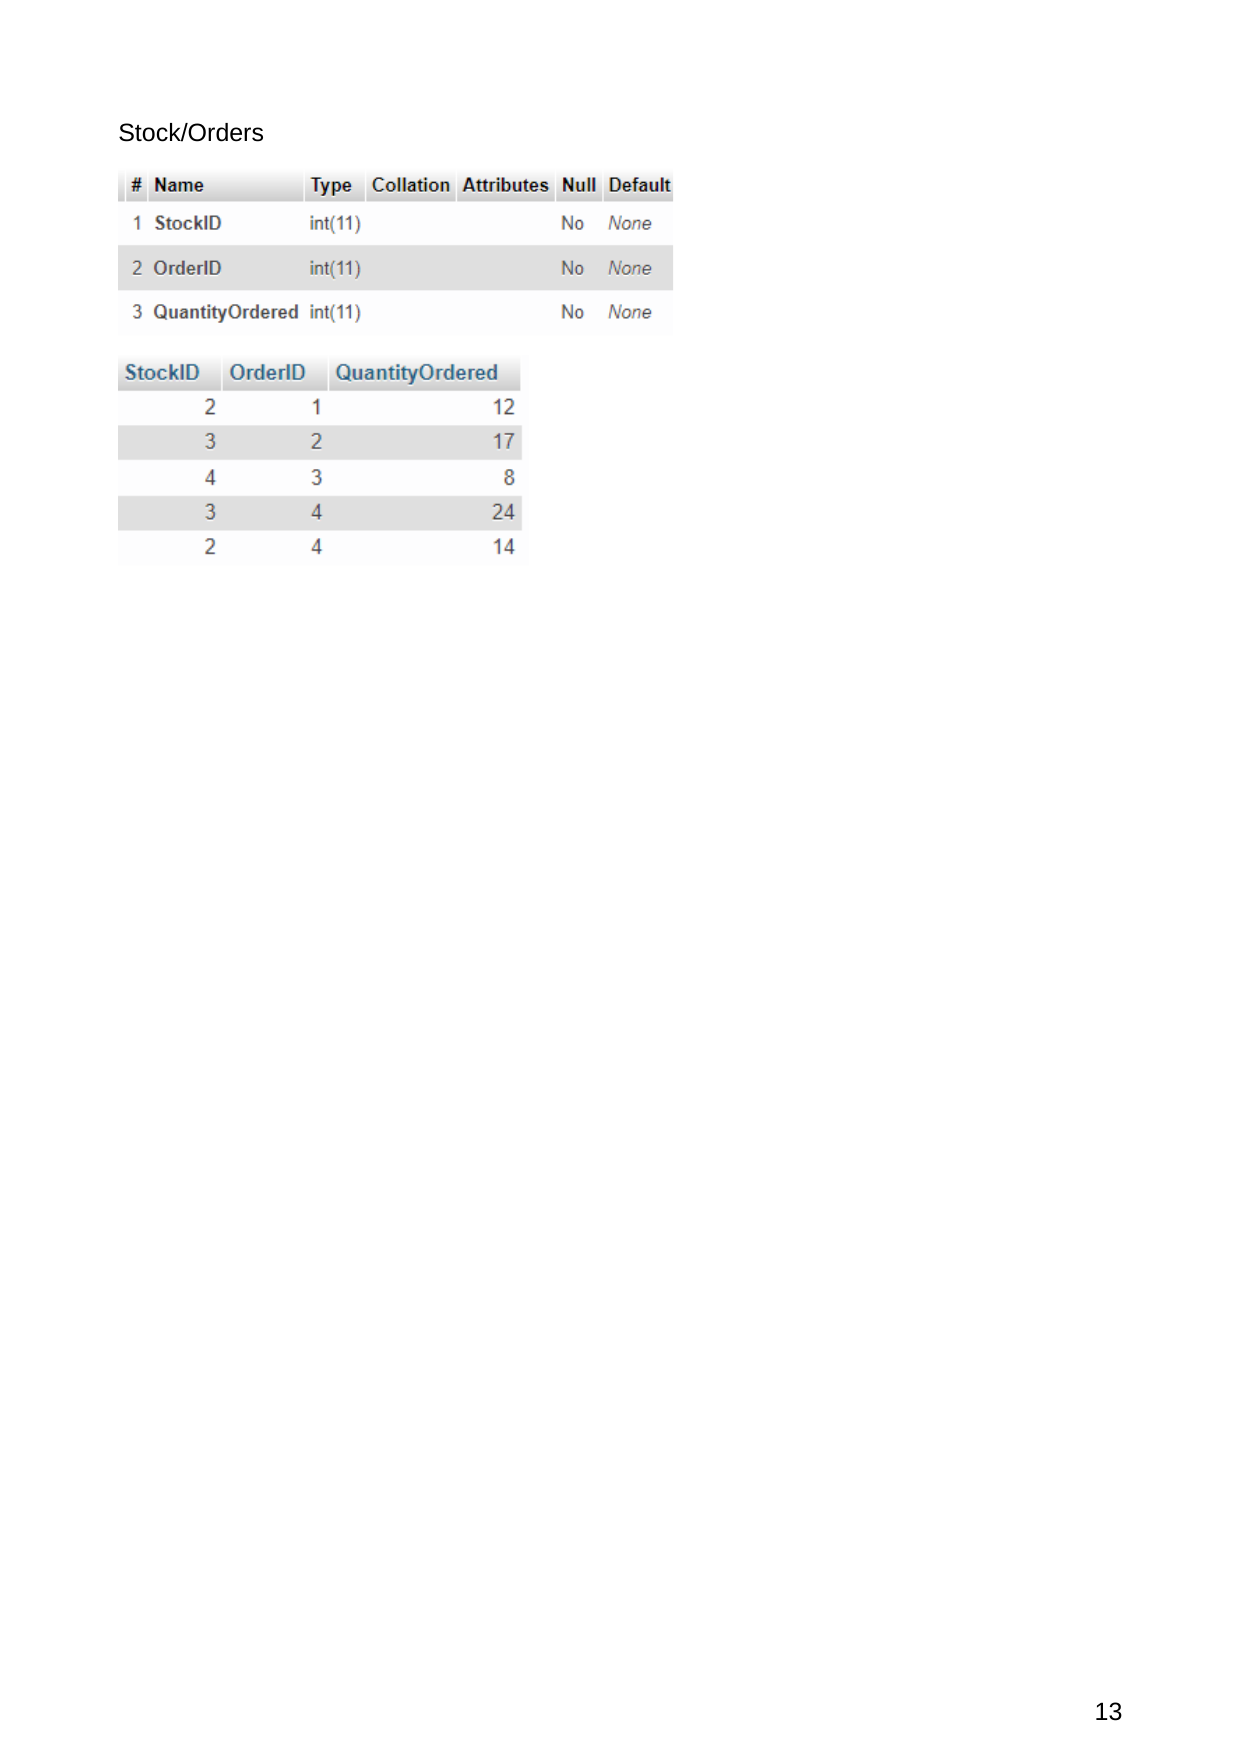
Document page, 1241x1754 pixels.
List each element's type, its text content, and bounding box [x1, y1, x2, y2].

picture [118, 165, 674, 337]
picture [118, 355, 529, 570]
text Stock/Orders [118, 118, 1122, 147]
